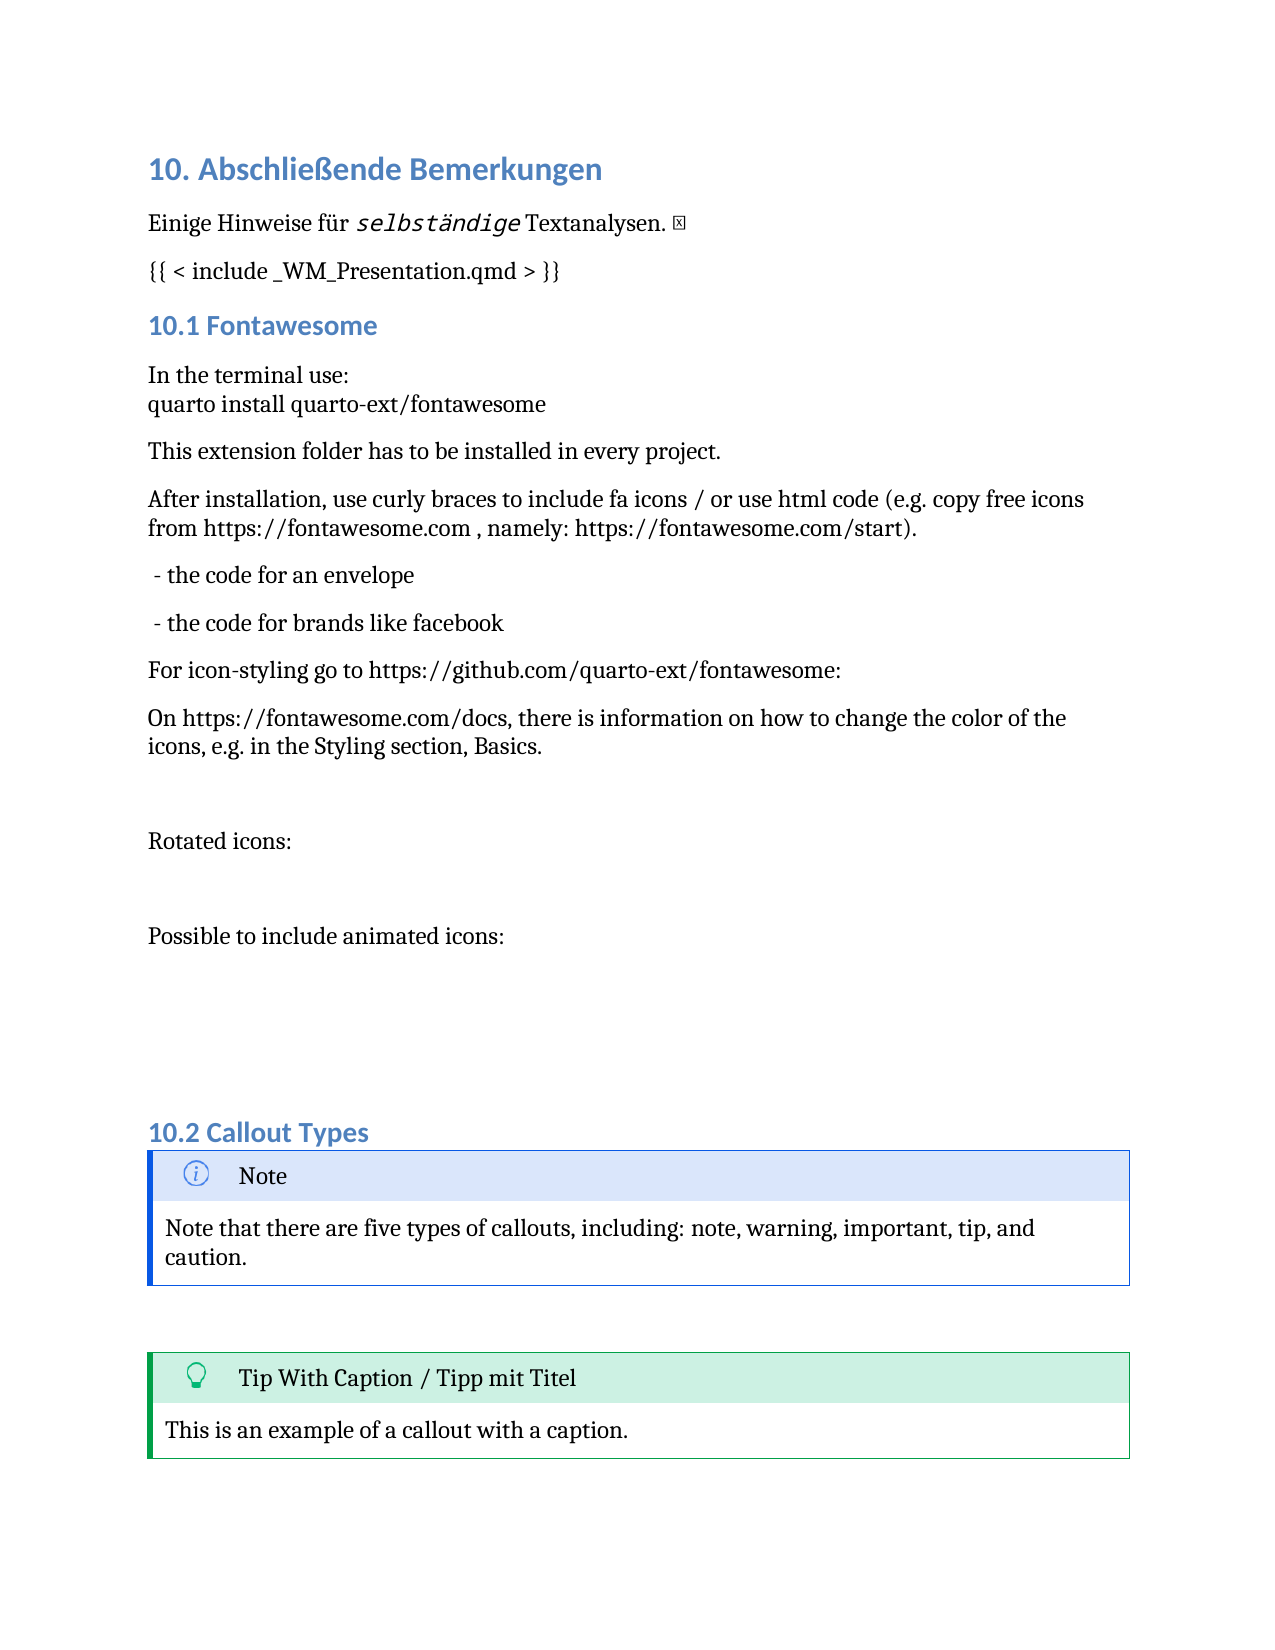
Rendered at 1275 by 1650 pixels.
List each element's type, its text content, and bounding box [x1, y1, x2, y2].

text For icon-styling go to https://github.com/quarto-ext/fontawesome: [148, 656, 1127, 685]
text {{ < include _WM_Presentation.qmd > }} [148, 257, 1127, 286]
subtitle 10.1 Fontawesome [148, 307, 1127, 342]
text Rotated icons: [148, 827, 1127, 856]
subtitle 10. Abschließende Bemerkungen [148, 148, 1127, 188]
table_header Tip With Caption / Tipp mit Titel [153, 1353, 1129, 1403]
table_cell This is an example of a callout with a caption. [153, 1404, 1129, 1458]
subtitle 10.2 Callout Types [148, 1114, 1127, 1150]
table_header Note [153, 1151, 1129, 1201]
text In the terminal use: quarto install quarto-ext/fontawesome [148, 361, 1127, 418]
table_cell Note that there are five types of callouts, including: note, warning, important, tip, and caution. [153, 1201, 1129, 1285]
text Einige Hinweise für selbständige Textanalysen. 🤗 [148, 207, 1127, 238]
text On https://fontawesome.com/docs, there is information on how to change the color of the icons, e.g. in the Styling section, Basics. [148, 703, 1127, 761]
text After installation, use curly braces to include fa icons / or use html code (e.g. copy free icons from https://fontawesome.com , namely: https://fontawesome.com/start). [148, 485, 1127, 542]
picture [183, 1160, 209, 1186]
text - the code for an envelope [148, 561, 1127, 590]
text Possible to include animated icons: [148, 922, 1127, 951]
picture [183, 1362, 209, 1388]
text - the code for brands like facebook [148, 608, 1127, 637]
text This extension folder has to be installed in every project. [148, 437, 1127, 466]
